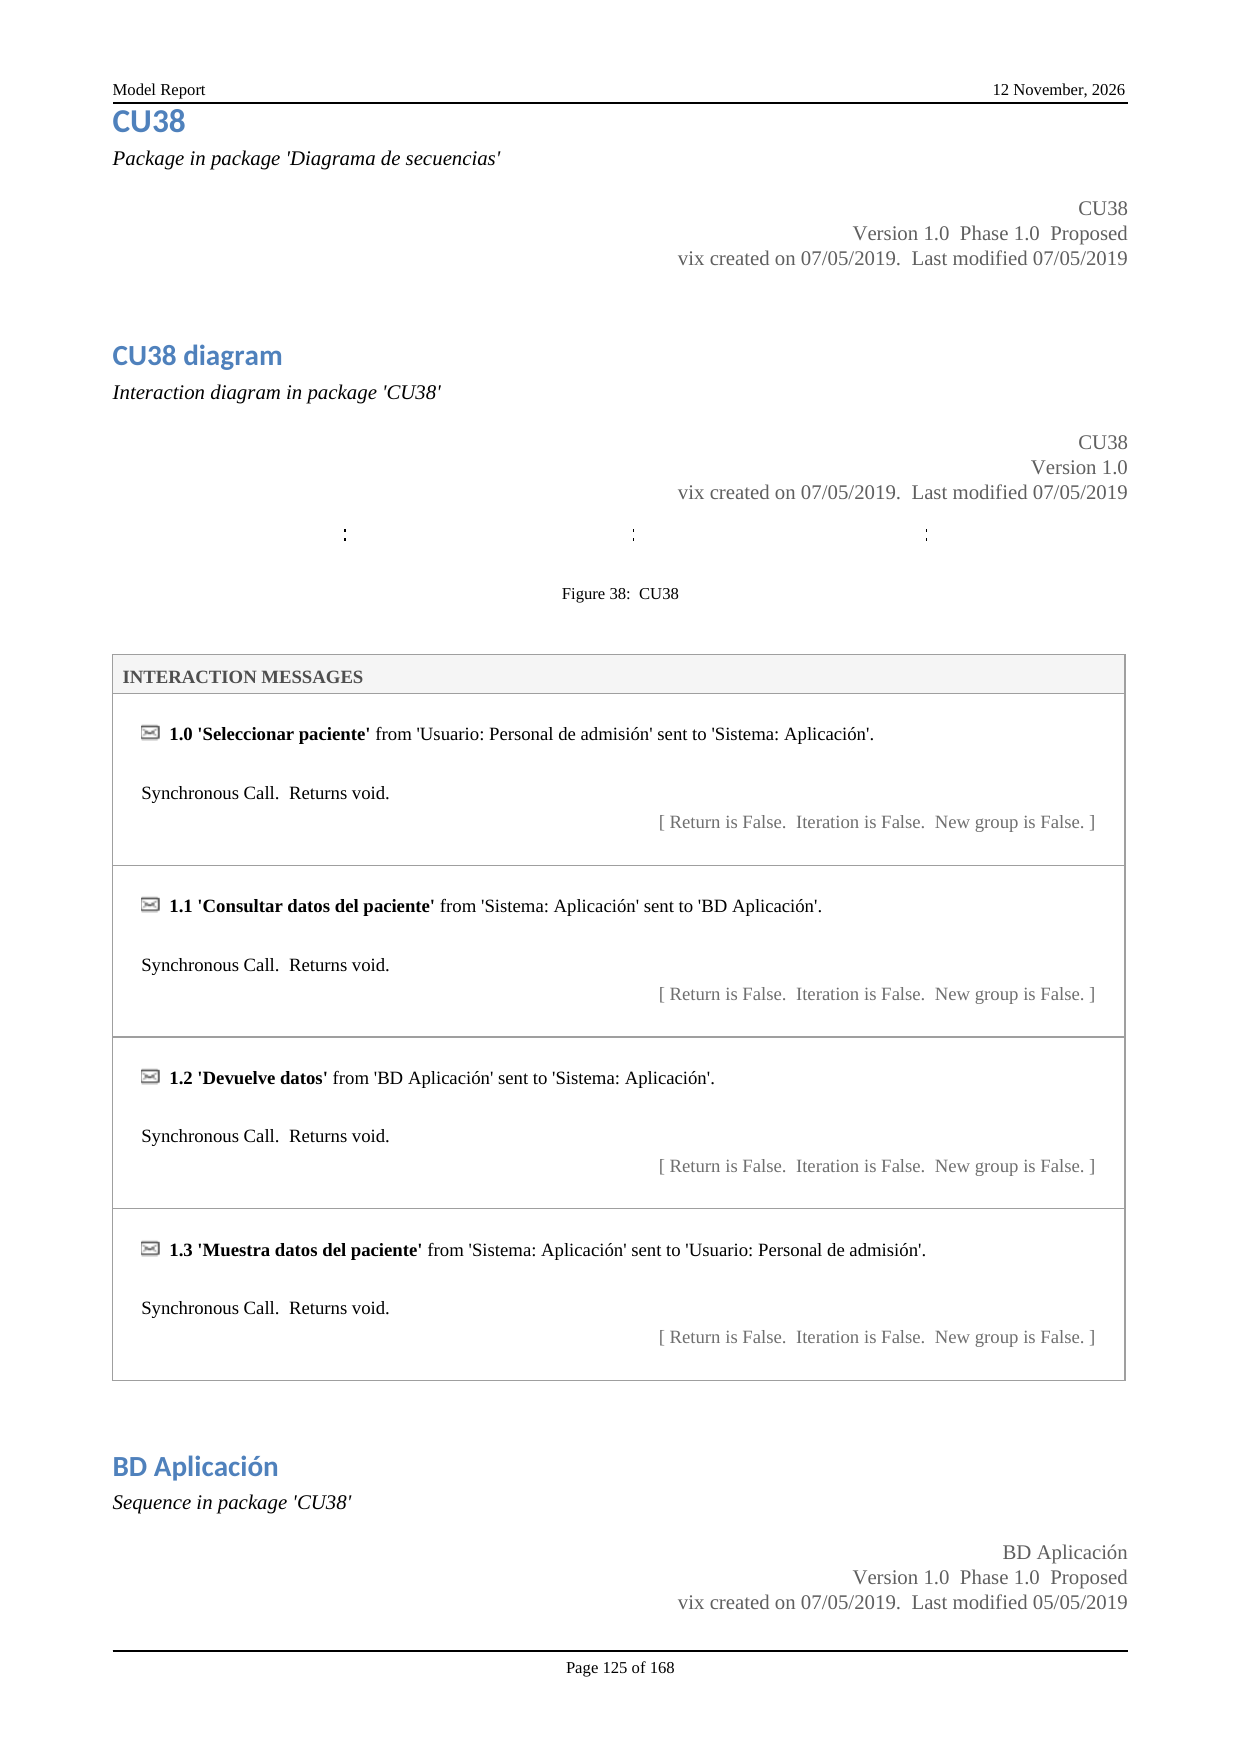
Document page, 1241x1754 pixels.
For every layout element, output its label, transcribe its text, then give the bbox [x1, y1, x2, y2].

text Version 1.0 [112, 454, 1128, 479]
text vix created on 07/05/2019. Last modified 07/05/2019 [112, 246, 1128, 271]
picture [141, 1237, 160, 1257]
picture [141, 1065, 160, 1085]
table_cell 1.0 'Seleccionar paciente' from 'Usuario: Personal de admisión' sent to 'Sistema: Aplicación'. Synchronous Call. Returns void. [ Return is False. Iteration is False. New group is False. ] [113, 694, 1124, 864]
text CU38 [112, 579, 1128, 604]
text Interaction diagram in package 'CU38' [112, 379, 1128, 404]
text CU38 [112, 196, 1128, 221]
text Sequence in package 'CU38' [112, 1489, 1128, 1514]
subtitle CU38 diagram [112, 346, 1128, 371]
table_header 1.1 'Consultar datos del paciente' from 'Sistema: Aplicación' sent to 'BD Aplicación'. Synchronous Call. Returns void. [ Return is False. Iteration is False. New group is False. ] [113, 866, 1124, 1036]
table_header INTERACTION MESSAGES [113, 655, 1124, 693]
picture [141, 893, 160, 913]
table_header 1.3 'Muestra datos del paciente' from 'Sistema: Aplicación' sent to 'Usuario: Personal de admisión'. Synchronous Call. Returns void. [ Return is False. Iteration is False. New group is False. ] [113, 1209, 1124, 1380]
picture [141, 722, 160, 741]
text CU38 [112, 429, 1128, 454]
subtitle BD Aplicación [112, 1456, 1128, 1481]
text vix created on 07/05/2019. Last modified 07/05/2019 [112, 479, 1128, 504]
text BD Aplicación [112, 1539, 1128, 1564]
text Package in package 'Diagrama de secuencias' [112, 146, 1128, 171]
text Version 1.0 Phase 1.0 Proposed [112, 1564, 1128, 1589]
text vix created on 07/05/2019. Last modified 05/05/2019 [112, 1589, 1128, 1614]
text Version 1.0 Phase 1.0 Proposed [112, 221, 1128, 246]
subtitle CU38 [112, 112, 1128, 137]
table_header 1.2 'Devuelve datos' from 'BD Aplicación' sent to 'Sistema: Aplicación'. Synchronous Call. Returns void. [ Return is False. Iteration is False. New group is False. ] [113, 1038, 1124, 1208]
